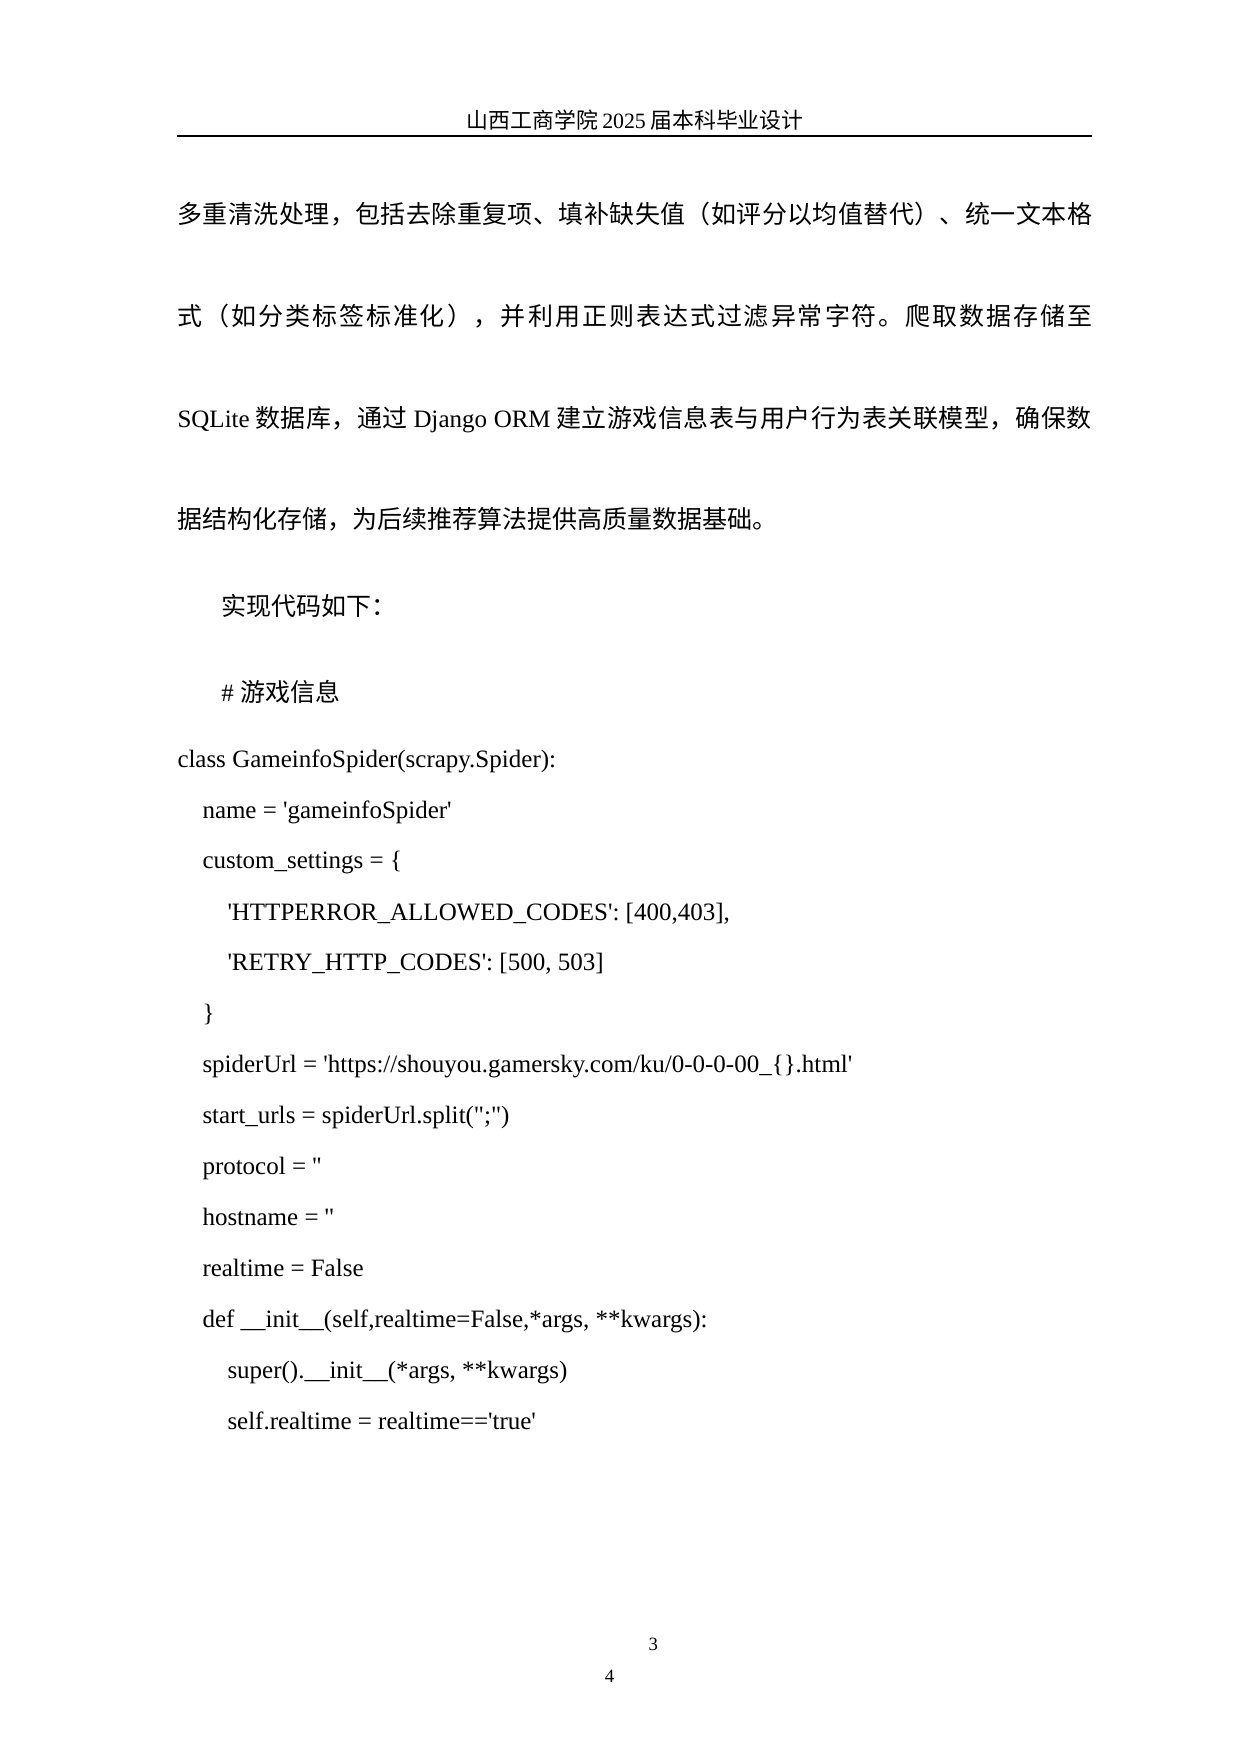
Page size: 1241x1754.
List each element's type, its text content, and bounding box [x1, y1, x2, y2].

text # 游戏信息 class GameinfoSpider(scrapy.Spider): name = 'gameinfoSpider' custom_settings = { 'HTTPERROR_ALLOWED_CODES': [400,403], 'RETRY_HTTP_CODES': [500, 503] } spiderUrl = 'https://shouyou.gamersky.com/ku/0-0-0-00_{}.html' start_urls = spiderUrl.split(";") protocol = '' hostname = '' realtime = False def __init__(self,realtime=False,*args, **kwargs): super().__init__(*args, **kwargs) self.realtime = realtime=='true' [177, 656, 1092, 1437]
text 实现代码如下： [177, 570, 1092, 638]
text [177, 178, 1092, 552]
